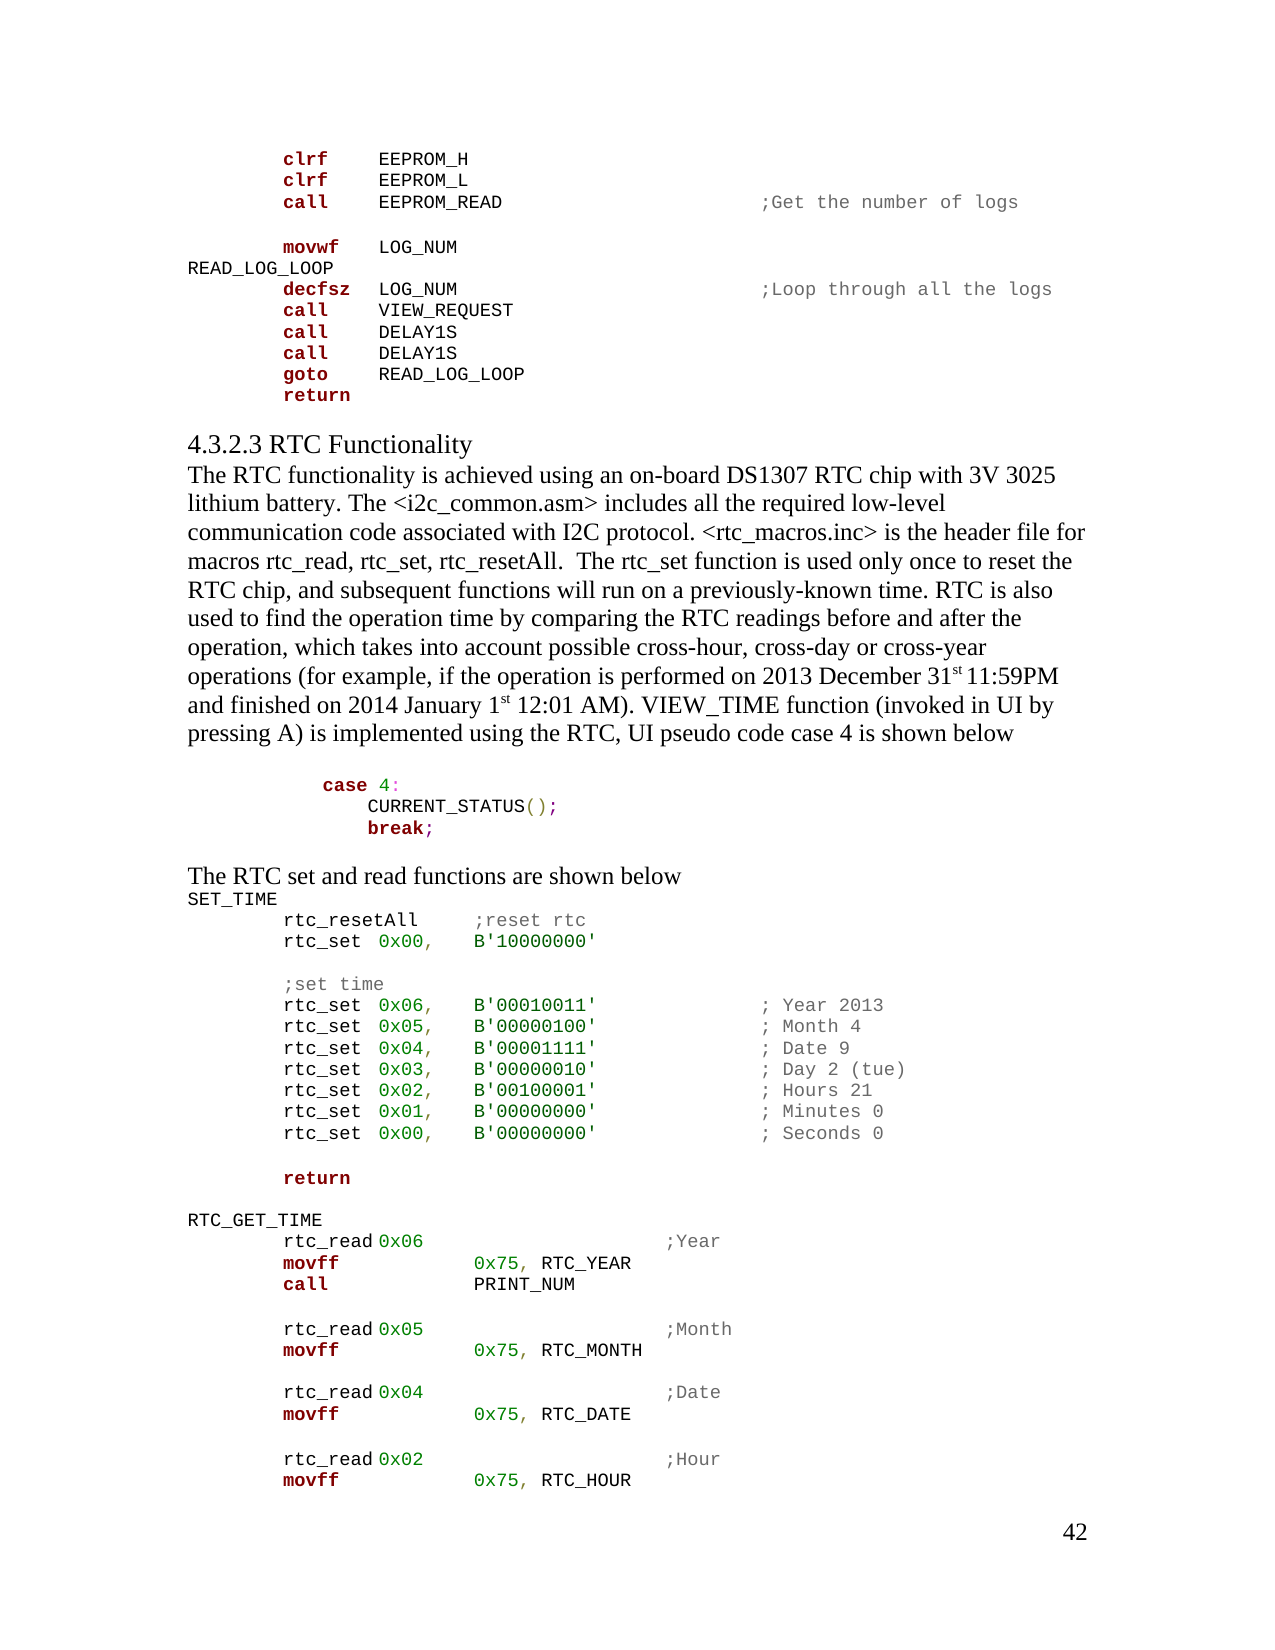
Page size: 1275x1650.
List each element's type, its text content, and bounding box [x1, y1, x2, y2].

text rtc_set 0x05, B'00000100' ; Month 4 [187, 1017, 1087, 1038]
subtitle 4.3.2.3 RTC Functionality [187, 429, 1147, 460]
text The RTC functionality is achieved using an on-board DS1307 RTC chip with 3V 3025 lithium battery. The <i2c_common.asm> includes all the required low-level communication code associated with I2C protocol. <rtc_macros.inc> is the header file for macros rtc_read, rtc_set, rtc_resetAll. The rtc_set function is used only once to reset the RTC chip, and subsequent functions will run on a previously-known time. RTC is also used to find the operation time by comparing the RTC readings before and after the operation, which takes into account possible cross-hour, cross-day or cross-year operations (for example, if the operation is performed on 2013 December 31st 11:59PM and finished on 2014 January 1st 12:01 AM). VIEW_TIME function (invoked in UI by pressing A) is implemented using the RTC, UI pseudo code case 4 is shown below [187, 460, 1087, 747]
text rtc_set 0x00, B'00000000' ; Seconds 0 [187, 1123, 1087, 1145]
text rtc_set 0x02, B'00100001' ; Hours 21 [187, 1081, 1087, 1102]
text READ_LOG_LOOP [187, 259, 1087, 280]
text rtc_set 0x04, B'00001111' ; Date 9 [187, 1038, 1087, 1060]
text rtc_resetAll ;reset rtc [187, 911, 1087, 932]
text rtc_read 0x04 ;Date [187, 1383, 1087, 1404]
text ;set time [187, 975, 1087, 996]
text break; [187, 818, 1087, 840]
text rtc_read 0x05 ;Month [187, 1319, 1087, 1341]
text rtc_set 0x03, B'00000010' ; Day 2 (tue) [187, 1060, 1087, 1081]
text movwf LOG_NUM [187, 237, 1087, 259]
text call VIEW_REQUEST [187, 301, 1087, 322]
text call EEPROM_READ ;Get the number of logs [187, 192, 1087, 214]
text SET_TIME [187, 890, 1087, 911]
text movff 0x75, RTC_YEAR [187, 1253, 1087, 1275]
text call DELAY1S [187, 322, 1087, 344]
text clrf EEPROM_L [187, 171, 1087, 192]
text rtc_read 0x02 ;Hour [187, 1449, 1087, 1471]
text rtc_set 0x06, B'00010011' ; Year 2013 [187, 996, 1087, 1017]
text goto READ_LOG_LOOP [187, 365, 1087, 386]
text clrf EEPROM_H [187, 150, 1087, 171]
text rtc_set 0x00, B'10000000' [187, 932, 1087, 953]
text return [187, 386, 1087, 407]
text movff 0x75, RTC_HOUR [187, 1471, 1087, 1492]
text rtc_set 0x01, B'00000000' ; Minutes 0 [187, 1102, 1087, 1123]
text return [187, 1168, 1087, 1190]
text movff 0x75, RTC_DATE [187, 1404, 1087, 1426]
text The RTC set and read functions are shown below [187, 861, 1087, 890]
text RTC_GET_TIME [187, 1211, 1087, 1232]
text rtc_read 0x06 ;Year [187, 1232, 1087, 1253]
text case 4: [187, 776, 1087, 797]
text CURRENT_STATUS(); [187, 797, 1087, 818]
text movff 0x75, RTC_MONTH [187, 1341, 1087, 1362]
text call DELAY1S [187, 344, 1087, 365]
text call PRINT_NUM [187, 1275, 1087, 1296]
text decfsz LOG_NUM ;Loop through all the logs [187, 280, 1087, 301]
